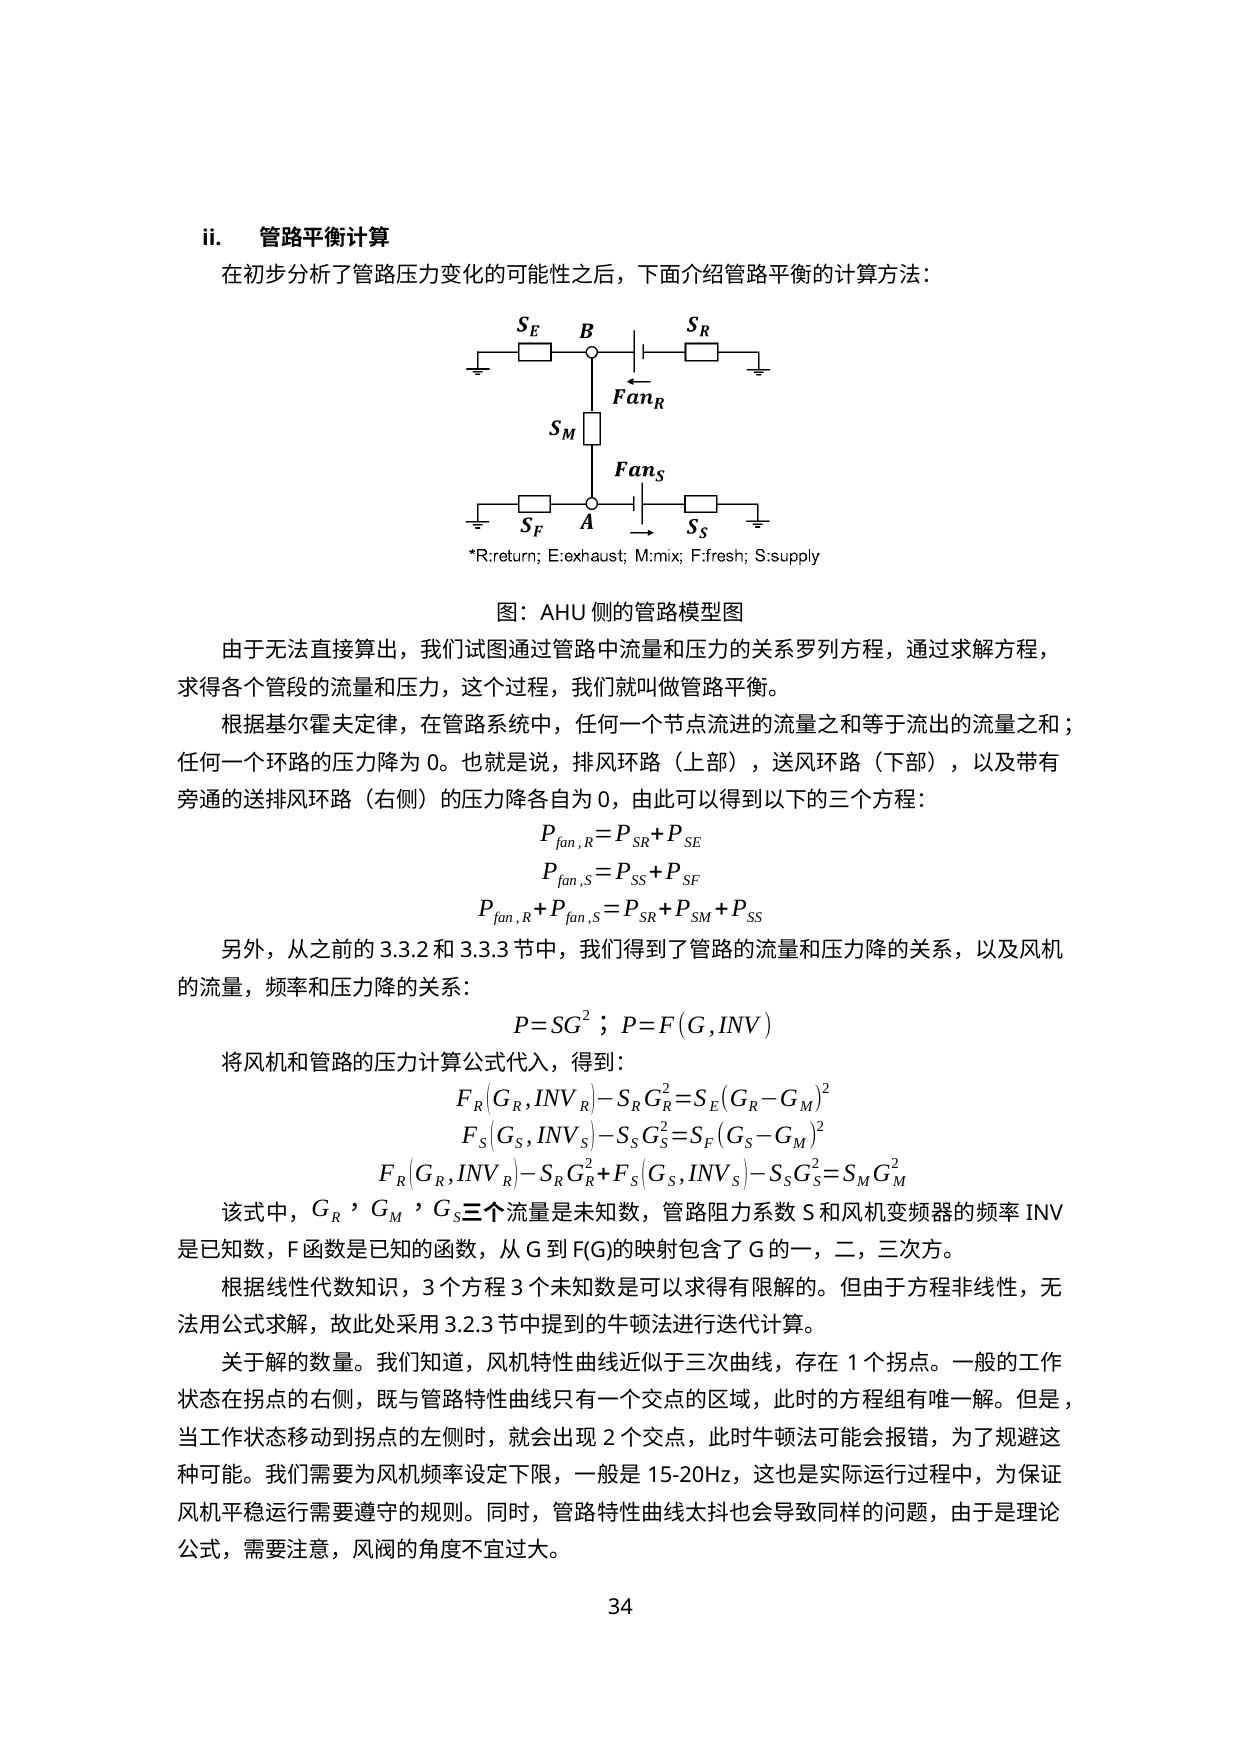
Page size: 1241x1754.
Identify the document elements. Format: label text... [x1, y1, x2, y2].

text 图：AHU侧的管路模型图 [177, 592, 1063, 629]
text 在初步分析了管路压力变化的可能性之后，下面介绍管路平衡的计算方法： [177, 254, 1063, 292]
text 根据基尔霍夫定律，在管路系统中，任何一个节点流进的流量之和等于流出的流量之和；任何一个环路的压力降为0。也就是说，排风环路（上部），送风环路（下部），以及带有旁通的送排风环路（右侧）的压力降各自为0，由此可以得到以下的三个方程： [177, 704, 1063, 817]
text 根据线性代数知识，3个方程3个未知数是可以求得有限解的。但由于方程非线性，无法用公式求解，故此处采用3.2.3节中提到的牛顿法进行迭代计算。 [177, 1267, 1063, 1342]
text 关于解的数量。我们知道，风机特性曲线近似于三次曲线，存在1个拐点。一般的工作状态在拐点的右侧，既与管路特性曲线只有一个交点的区域，此时的方程组有唯一解。但是，当工作状态移动到拐点的左侧时，就会出现2个交点，此时牛顿法可能会报错，为了规避这种可能。我们需要为风机频率设定下限，一般是15-20Hz，这也是实际运行过程中，为保证风机平稳运行需要遵守的规则。同时，管路特性曲线太抖也会导致同样的问题，由于是理论公式，需要注意，风阀的角度不宜过大。 [177, 1342, 1063, 1567]
text 另外，从之前的3.3.2和3.3.3节中，我们得到了管路的流量和压力降的关系，以及风机的流量，频率和压力降的关系： [177, 929, 1063, 1004]
text 该式中，三个流量是未知数，管路阻力系数S和风机变频器的频率INV是已知数，F函数是已知的函数，从G到F(G)的映射包含了G的一，二，三次方。 [177, 1192, 1063, 1267]
text 由于无法直接算出，我们试图通过管路中流量和压力的关系罗列方程，通过求解方程，求得各个管段的流量和压力，这个过程，我们就叫做管路平衡。 [177, 629, 1063, 704]
subtitle 管路平衡计算 [221, 217, 1063, 254]
text 将风机和管路的压力计算公式代入，得到： [177, 1042, 1063, 1079]
